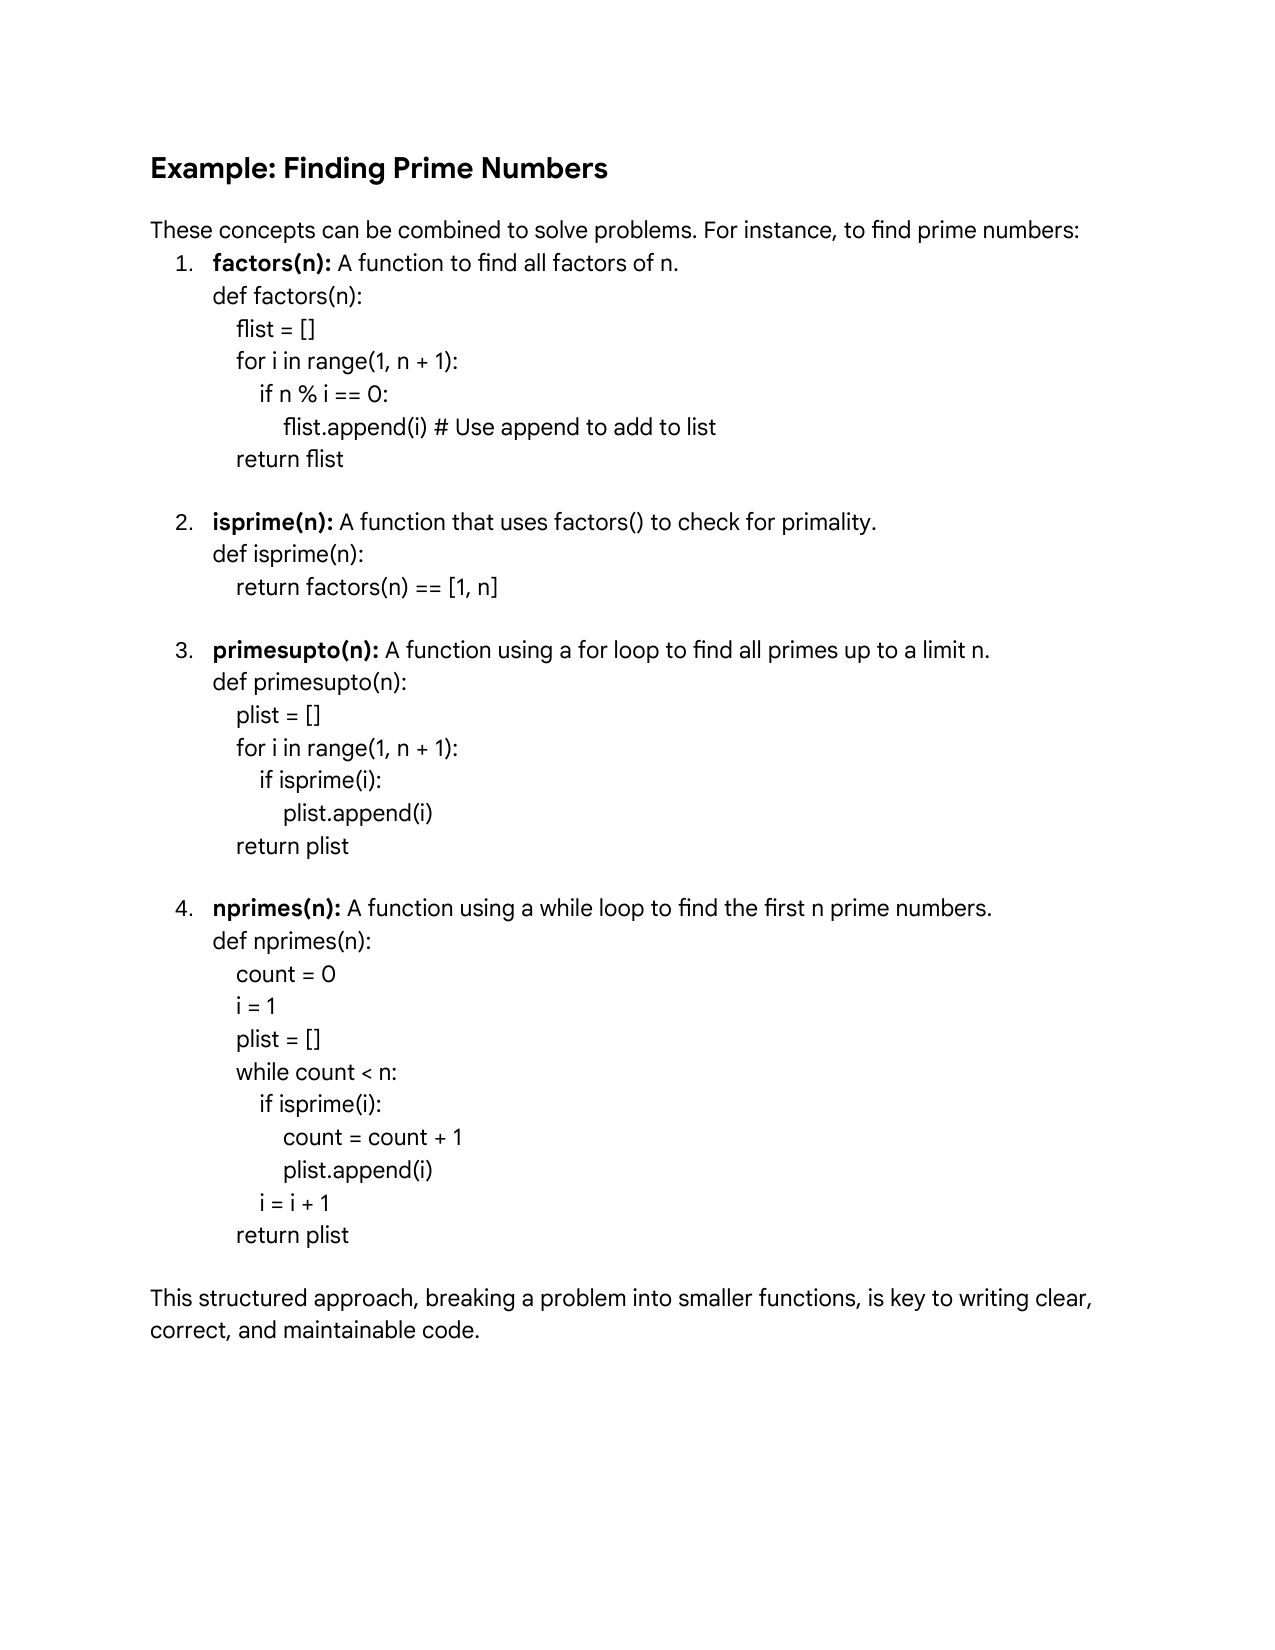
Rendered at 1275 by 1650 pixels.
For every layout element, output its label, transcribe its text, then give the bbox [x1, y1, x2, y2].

subtitle Example: Finding Prime Numbers [150, 150, 1125, 187]
list nprimes(n): A function using a while loop to find the first n prime numbers. def nprimes(n): count = 0 i = 1 plist = [] while count < n: if isprime(i): count = count + 1 plist.append(i) i = i + 1 return plist [175, 894, 1125, 1280]
list isprime(n): A function that uses factors() to check for primality. def isprime(n): return factors(n) == [1, n] [175, 508, 1125, 632]
list primesupto(n): A function using a for loop to find all primes up to a limit n. def primesupto(n): plist = [] for i in range(1, n + 1): if isprime(i): plist.append(i) return plist [175, 636, 1125, 891]
text This structured approach, breaking a problem into smaller functions, is key to writing clear, correct, and maintainable code. [150, 1284, 1125, 1345]
list factors(n): A function to find all factors of n. def factors(n): flist = [] for i in range(1, n + 1): if n % i == 0: flist.append(i) # Use append to add to list return flist [175, 249, 1125, 504]
text These concepts can be combined to solve problems. For instance, to find prime numbers: [150, 217, 1125, 245]
